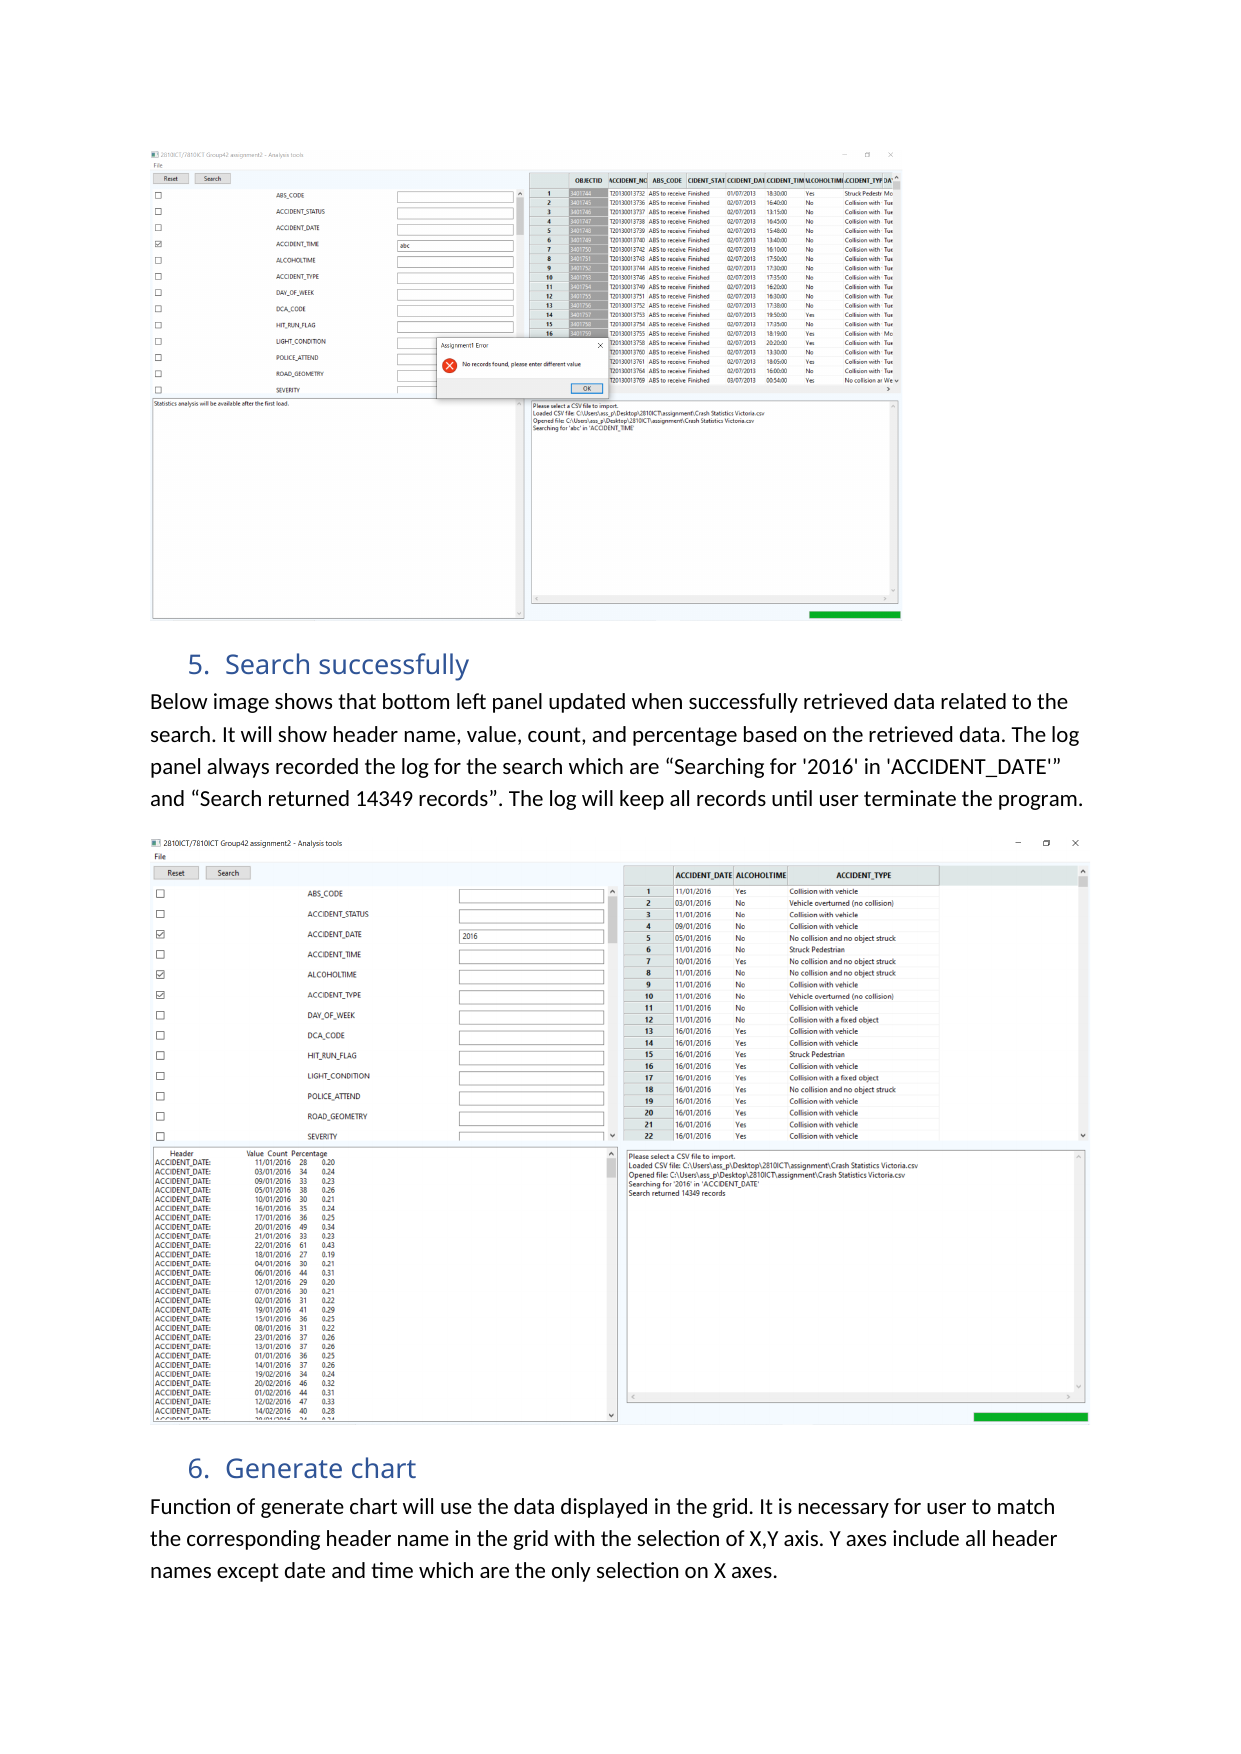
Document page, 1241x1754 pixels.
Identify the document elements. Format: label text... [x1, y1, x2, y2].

text Function of generate chart will use the data displayed in the grid. It is necessary for user to match the corresponding header name in the grid with the selection of X,Y axis. Y axes include all header names except date and time which are the only selection on X axes. [150, 1492, 1090, 1584]
picture [150, 150, 903, 621]
subtitle Generate chart [187, 1450, 1090, 1487]
text Below image shows that bottom left panel updated when successfully retrieved data related to the search. It will show header name, value, count, and percentage based on the retrieved data. The log panel always recorded the log for the search which are “Searching for '2016' in 'ACCIDENT_DATE'” and “Search returned 14349 records”. The log will keep all records until user terminate the program. [150, 687, 1090, 812]
picture [150, 837, 1091, 1425]
subtitle Search successfully [187, 645, 1090, 682]
